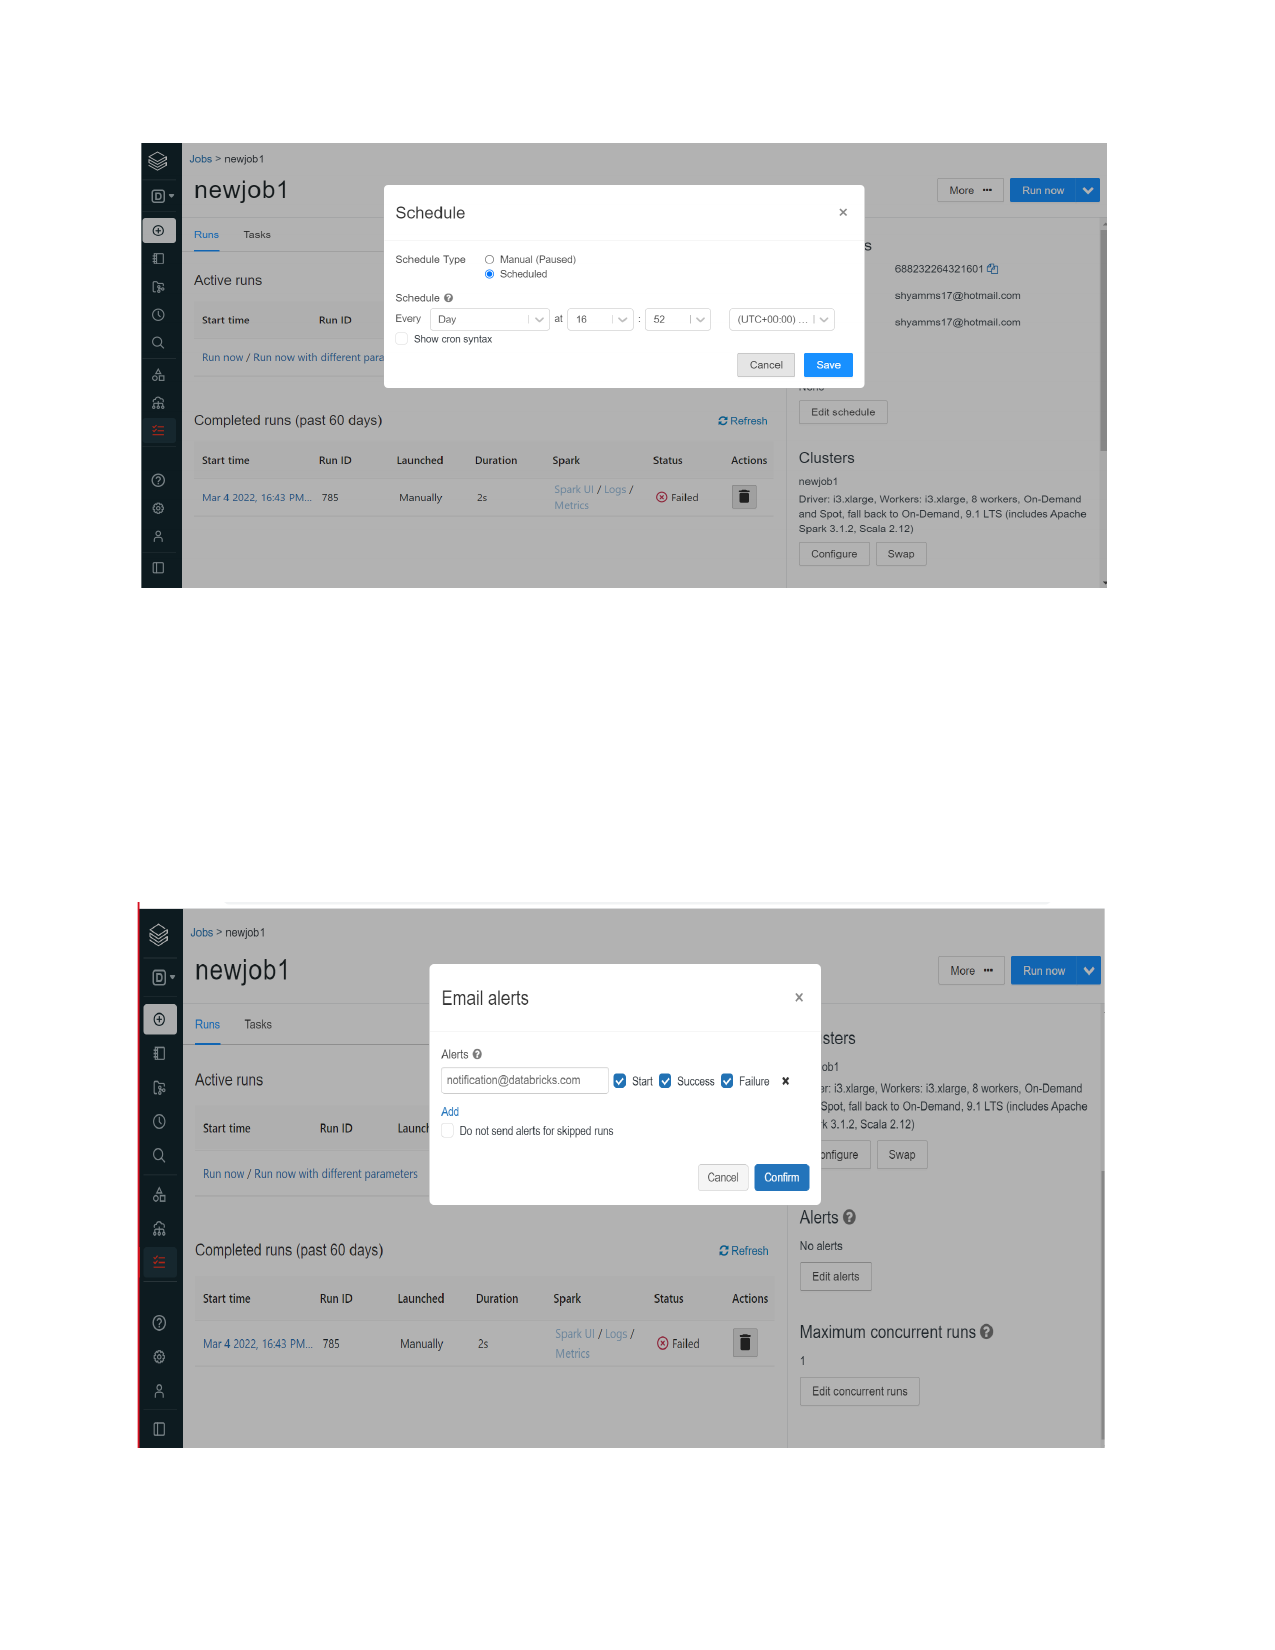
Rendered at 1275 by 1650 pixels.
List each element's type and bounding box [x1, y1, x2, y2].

picture [141, 143, 1107, 588]
picture [137, 902, 1105, 1448]
